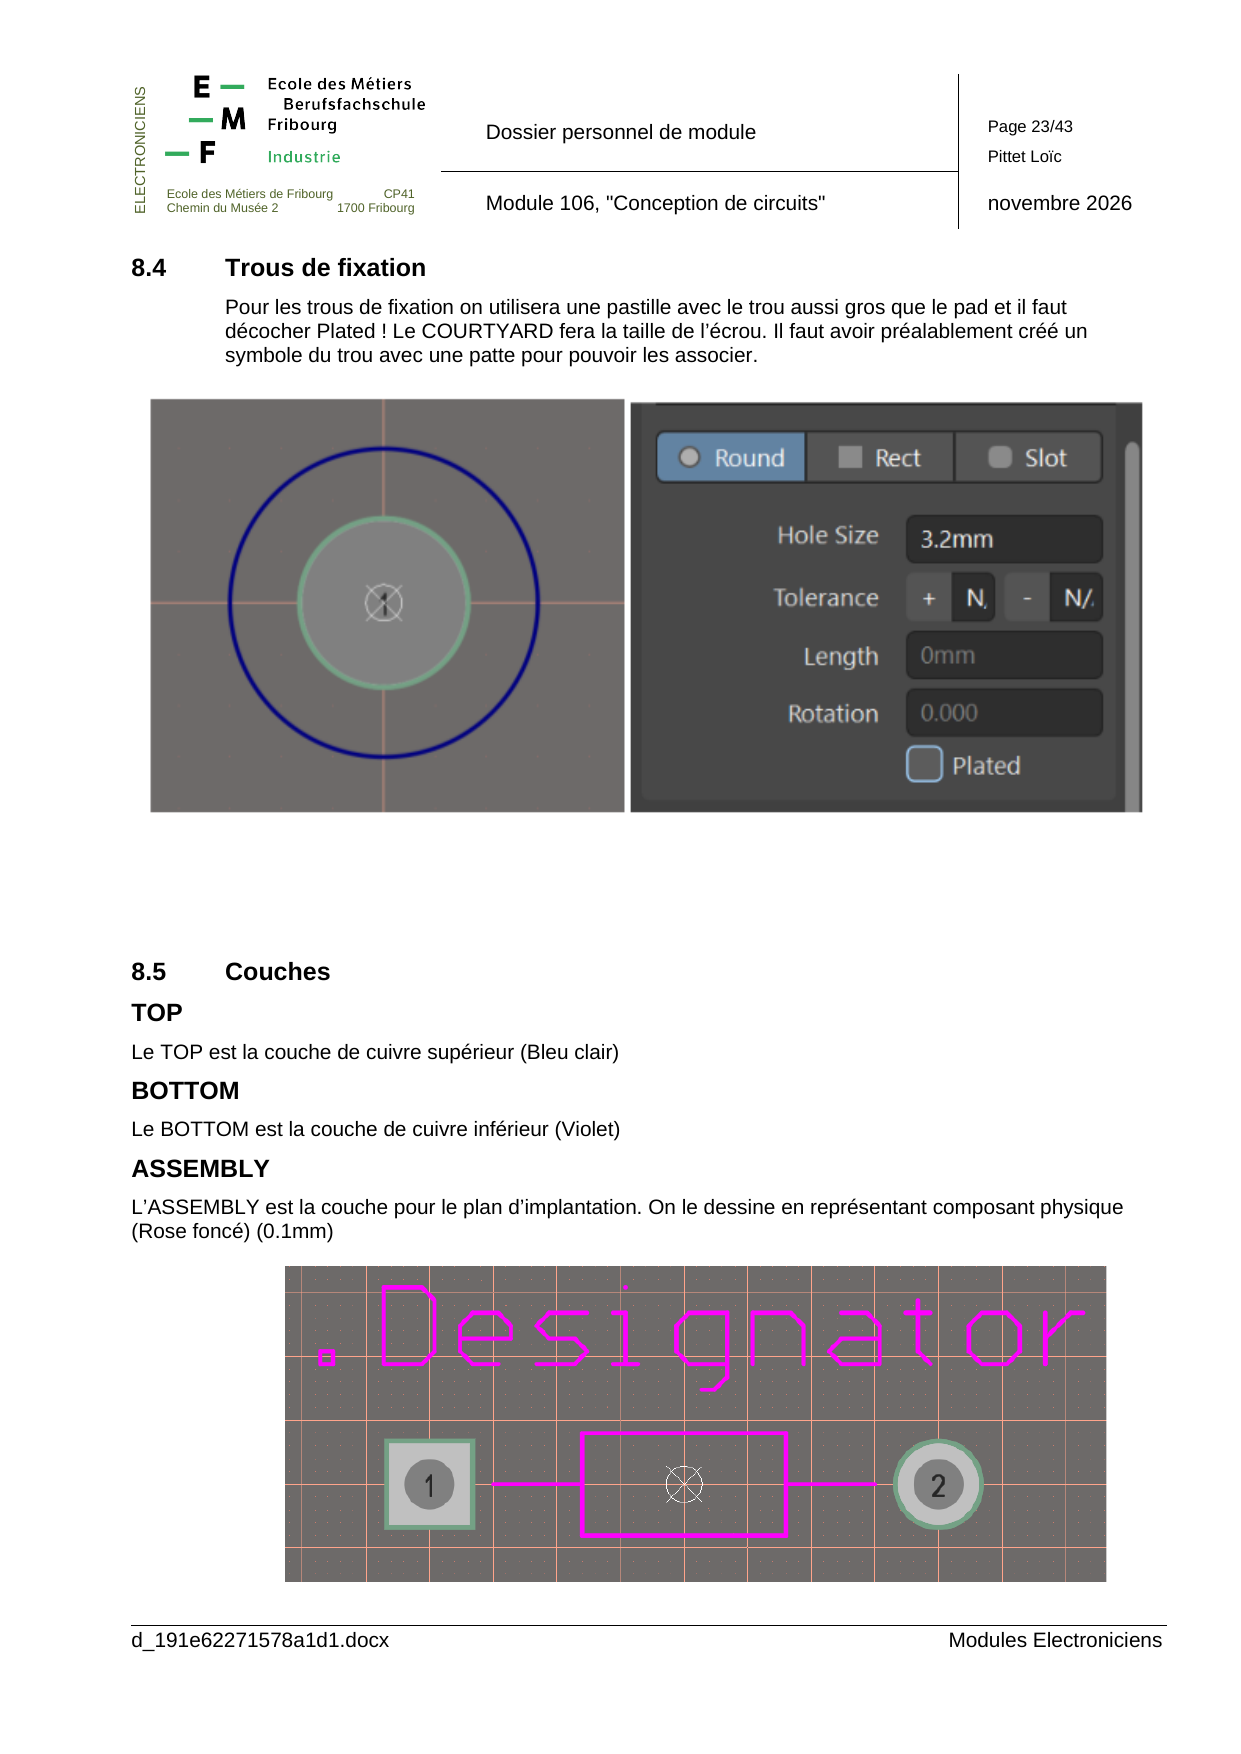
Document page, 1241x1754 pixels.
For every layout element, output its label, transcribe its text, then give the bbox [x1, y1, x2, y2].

text (Rose foncé) (0.1mm) [131, 1219, 1167, 1243]
text Le TOP est la couche de cuivre supérieur (Bleu clair) [131, 1039, 1167, 1063]
subtitle BOTTOM [131, 1076, 1167, 1105]
text L’ASSEMBLY est la couche pour le plan d’implantation. On le dessine en représentant composant physique [131, 1195, 1167, 1219]
picture [285, 1266, 1107, 1582]
subtitle ASSEMBLY [131, 1154, 1167, 1182]
subtitle Couches [131, 957, 1167, 986]
subtitle TOP [131, 998, 1167, 1027]
picture [143, 390, 1155, 825]
subtitle Trous de fixation [131, 253, 1167, 282]
text décocher Plated ! Le COURTYARD fera la taille de l’écrou. Il faut avoir préalablement créé un [225, 318, 1167, 342]
text symbole du trou avec une patte pour pouvoir les associer. [225, 342, 1167, 366]
text Le BOTTOM est la couche de cuivre inférieur (Violet) [131, 1117, 1167, 1141]
picture [160, 73, 427, 171]
text Pour les trous de fixation on utilisera une pastille avec le trou aussi gros que le pad et il faut [225, 294, 1167, 318]
